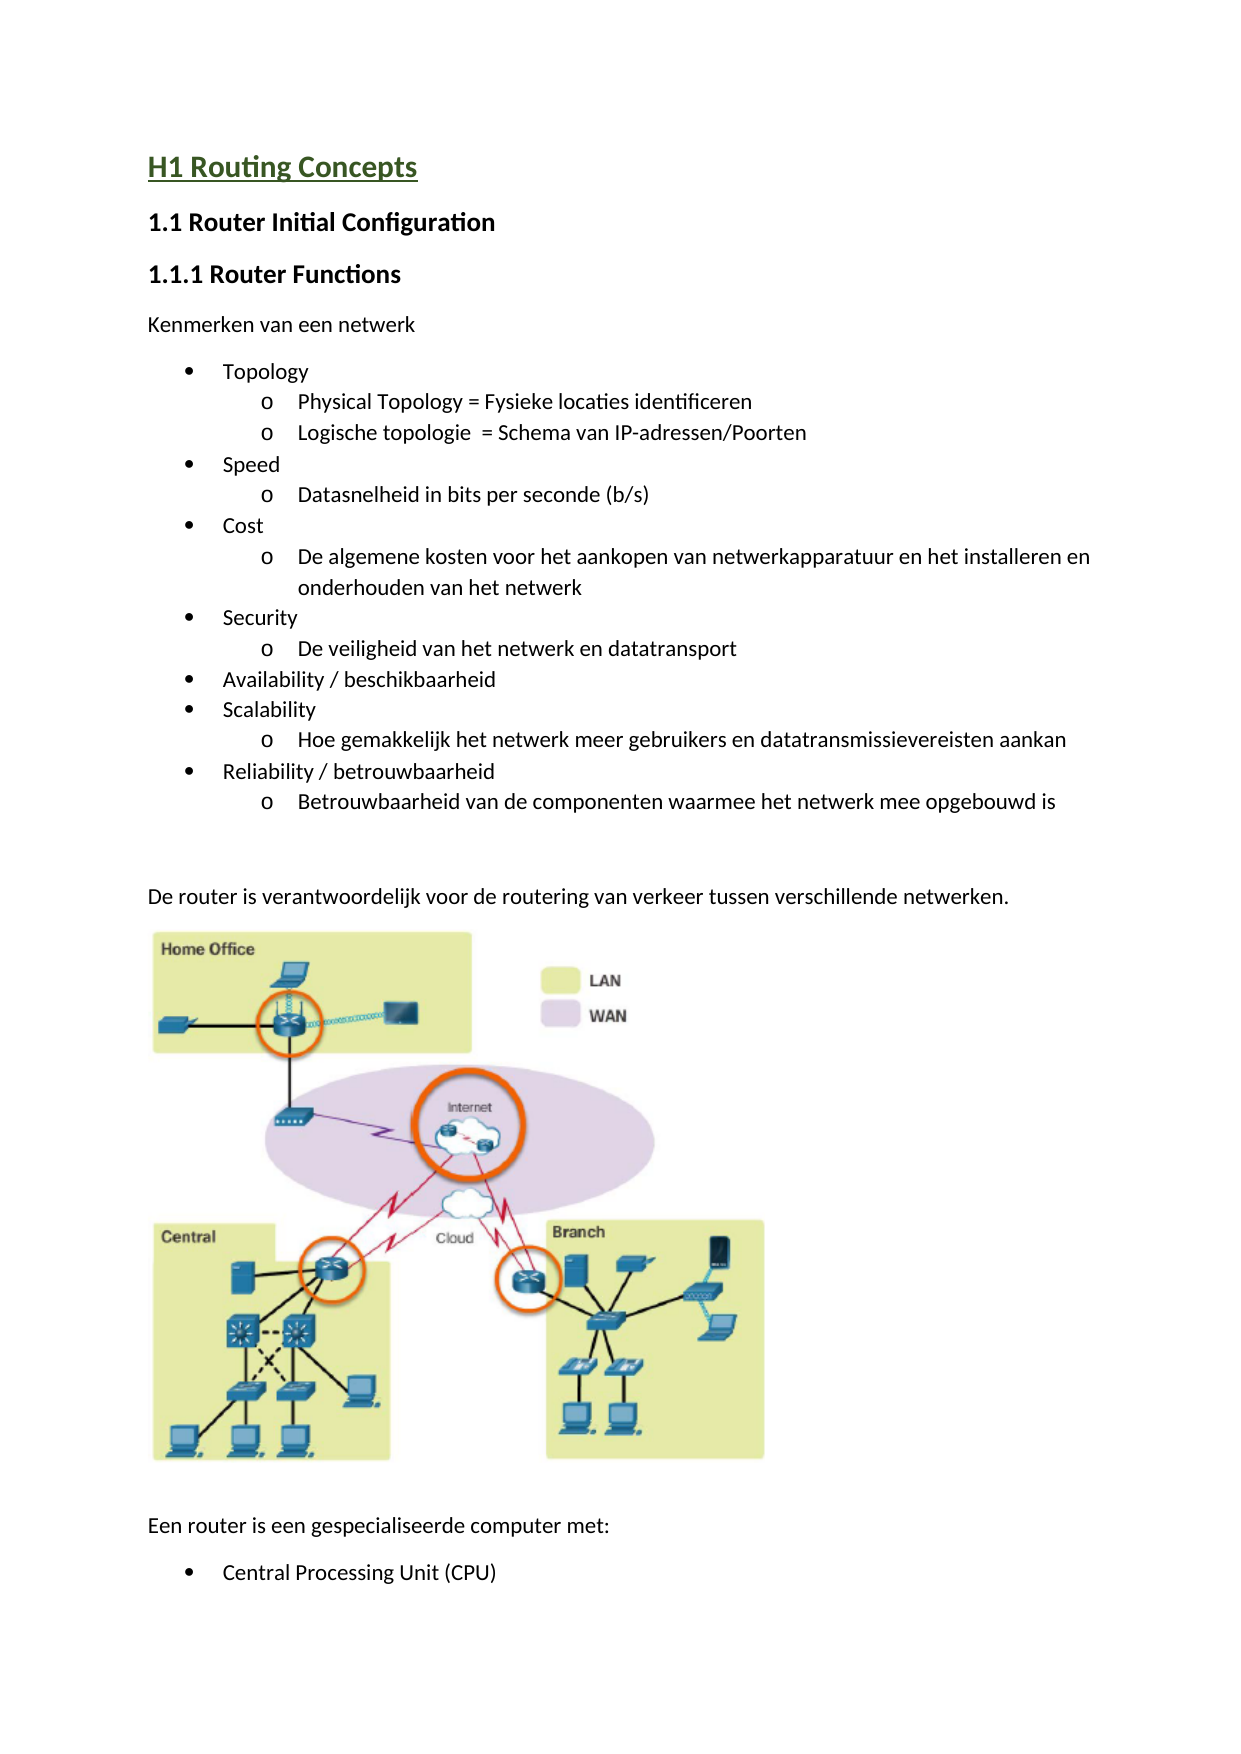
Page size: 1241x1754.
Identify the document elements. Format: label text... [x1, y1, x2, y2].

list Topology [185, 357, 1093, 385]
text 1.1 Router Initial Configuration [148, 205, 1093, 238]
list Security [185, 603, 1093, 631]
list De veiligheid van het netwerk en datatransport [260, 634, 1093, 663]
text Kenmerken van een netwerk [148, 310, 1093, 338]
list Hoe gemakkelijk het netwerk meer gebruikers en datatransmissievereisten aankan [260, 726, 1093, 755]
picture [147, 929, 766, 1463]
list Reliability / betrouwbaarheid [185, 757, 1093, 785]
list Central Processing Unit (CPU) [185, 1558, 1093, 1587]
text H1 Routing Concepts [148, 148, 1093, 186]
text De router is verantwoordelijk voor de routering van verkeer tussen verschillende netwerken. [148, 882, 1093, 910]
list De algemene kosten voor het aankopen van netwerkapparatuur en het installeren en onderhouden van het netwerk [260, 542, 1093, 601]
list Logische topologie = Schema van IP-adressen/Poorten [260, 418, 1093, 448]
list Speed [185, 450, 1093, 478]
list Cost [185, 512, 1093, 540]
list Physical Topology = Fysieke locaties identificeren [260, 387, 1093, 416]
list Availability / beschikbaarheid [185, 665, 1093, 693]
list Datasnelheid in bits per seconde (b/s) [260, 480, 1093, 509]
text Een router is een gespecialiseerde computer met: [148, 1481, 1093, 1540]
list Scalability [185, 695, 1093, 723]
text 1.1.1 Router Functions [148, 258, 1093, 291]
list Betrouwbaarheid van de componenten waarmee het netwerk mee opgebouwd is [260, 787, 1093, 816]
